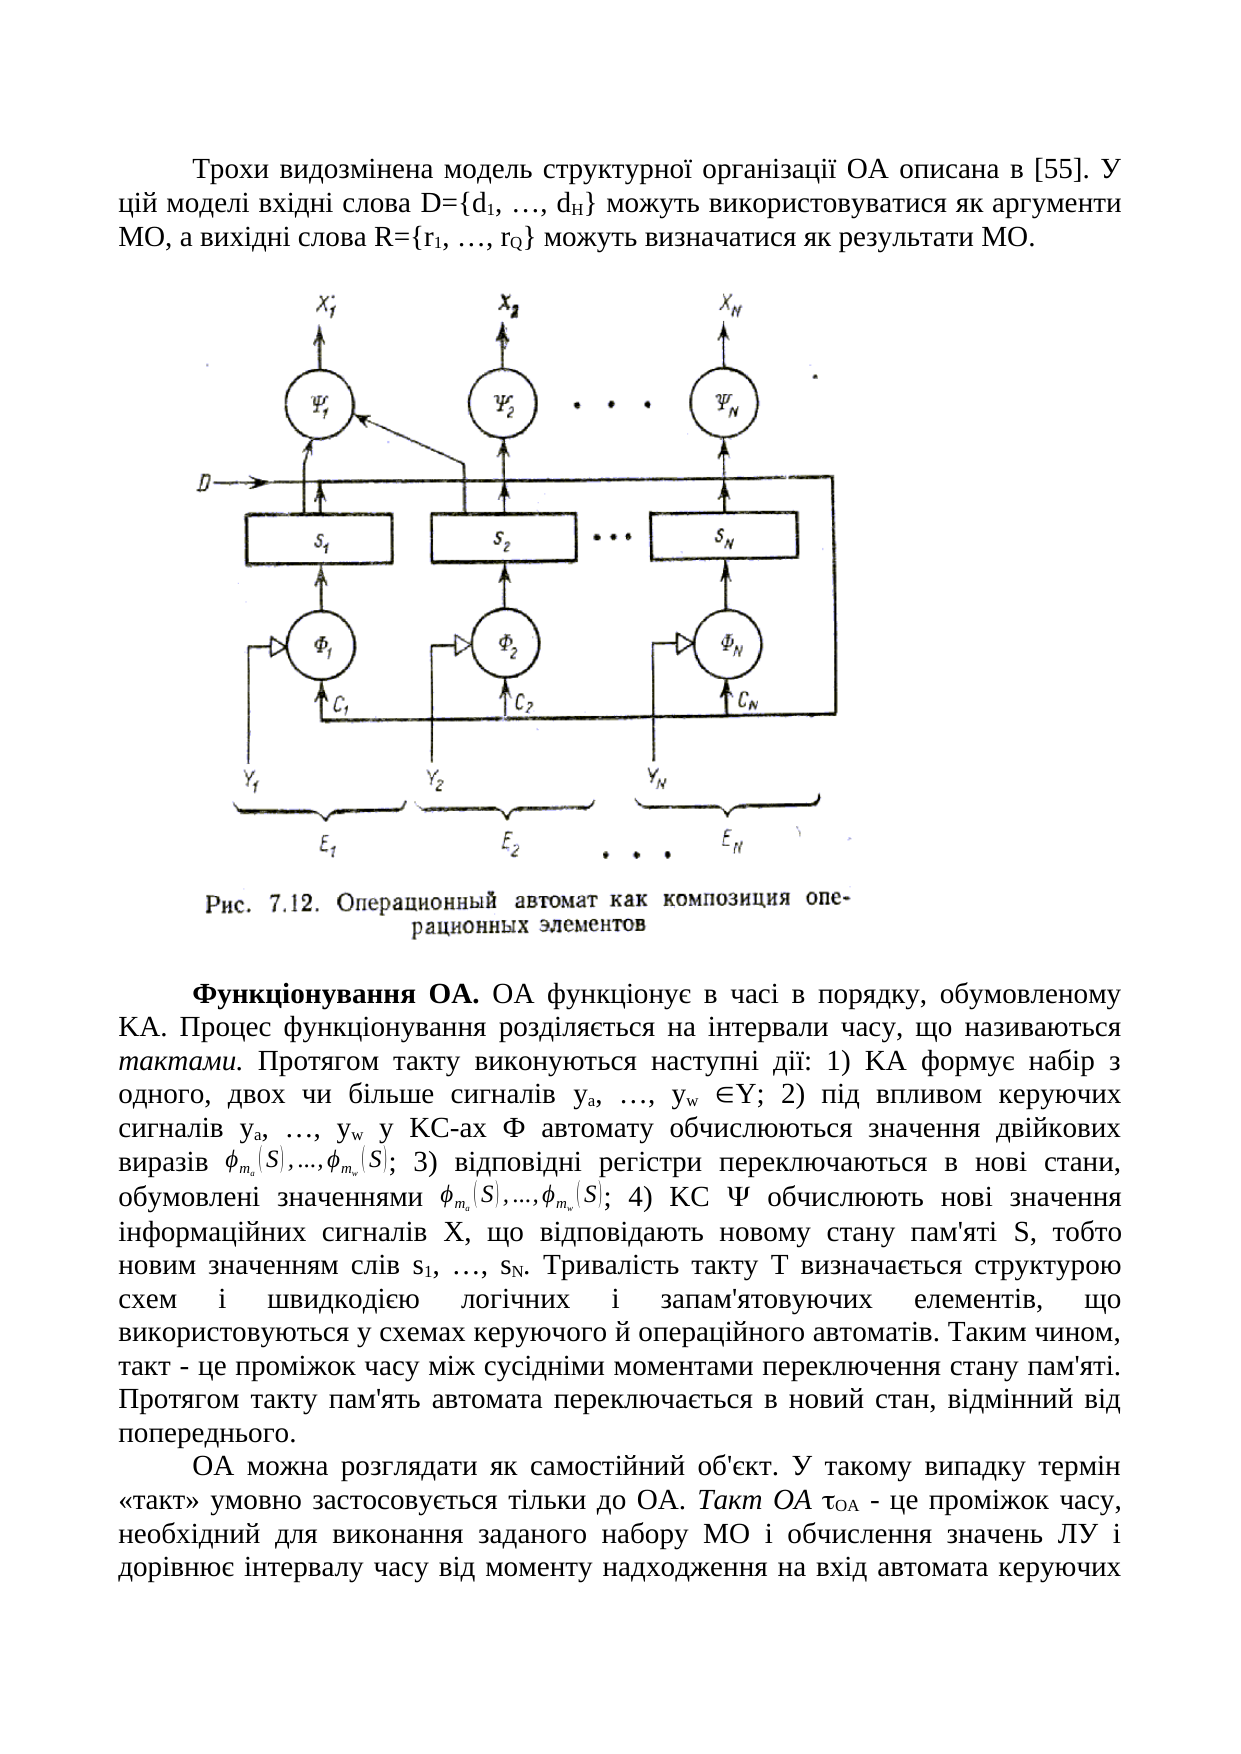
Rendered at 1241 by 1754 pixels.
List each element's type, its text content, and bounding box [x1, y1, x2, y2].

text Функціонування OA. ОА функціонує в часі в порядку, обумовленому KA. Процес функціонування розділяється на інтервали часу, що називаються тактами. Протягом такту виконуються наступні дії: 1) KA формує набір з одного, двох чи більше сигналів ya, …, yw Y; 2) під впливом керуючих сигналів ya, …, yw у KC-ах Ф автомату обчислюються значення двійкових виразів ; 3) відповідні регістри переключаються в нові стани, обумовлені значеннями ; 4) KC  обчислюють нові значення інформаційних сигналів X, що відповідають новому стану пам'яті S, тобто новим значенням слів s1, …, sN. Тривалість такту T визначається структурою схем і швидкодією логічних і запам'ятовуючих елементів, що використовуються у схемах керуючого й операційного автоматів. Таким чином, такт - це проміжок часу між сусідніми моментами переключення стану пам'яті. Протягом такту пам'ять автомата переключається в новий стан, відмінний від попереднього. [118, 976, 1122, 1448]
picture [192, 285, 855, 943]
text Трохи видозмінена модель структурної організації OA описана в [55]. У цій моделі вхідні слова D={d1, …, dH} можуть використовуватися як аргументи МО, а вихідні слова R={r1, …, rQ} можуть визначатися як результати МО. [118, 152, 1122, 252]
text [118, 1448, 1122, 1583]
